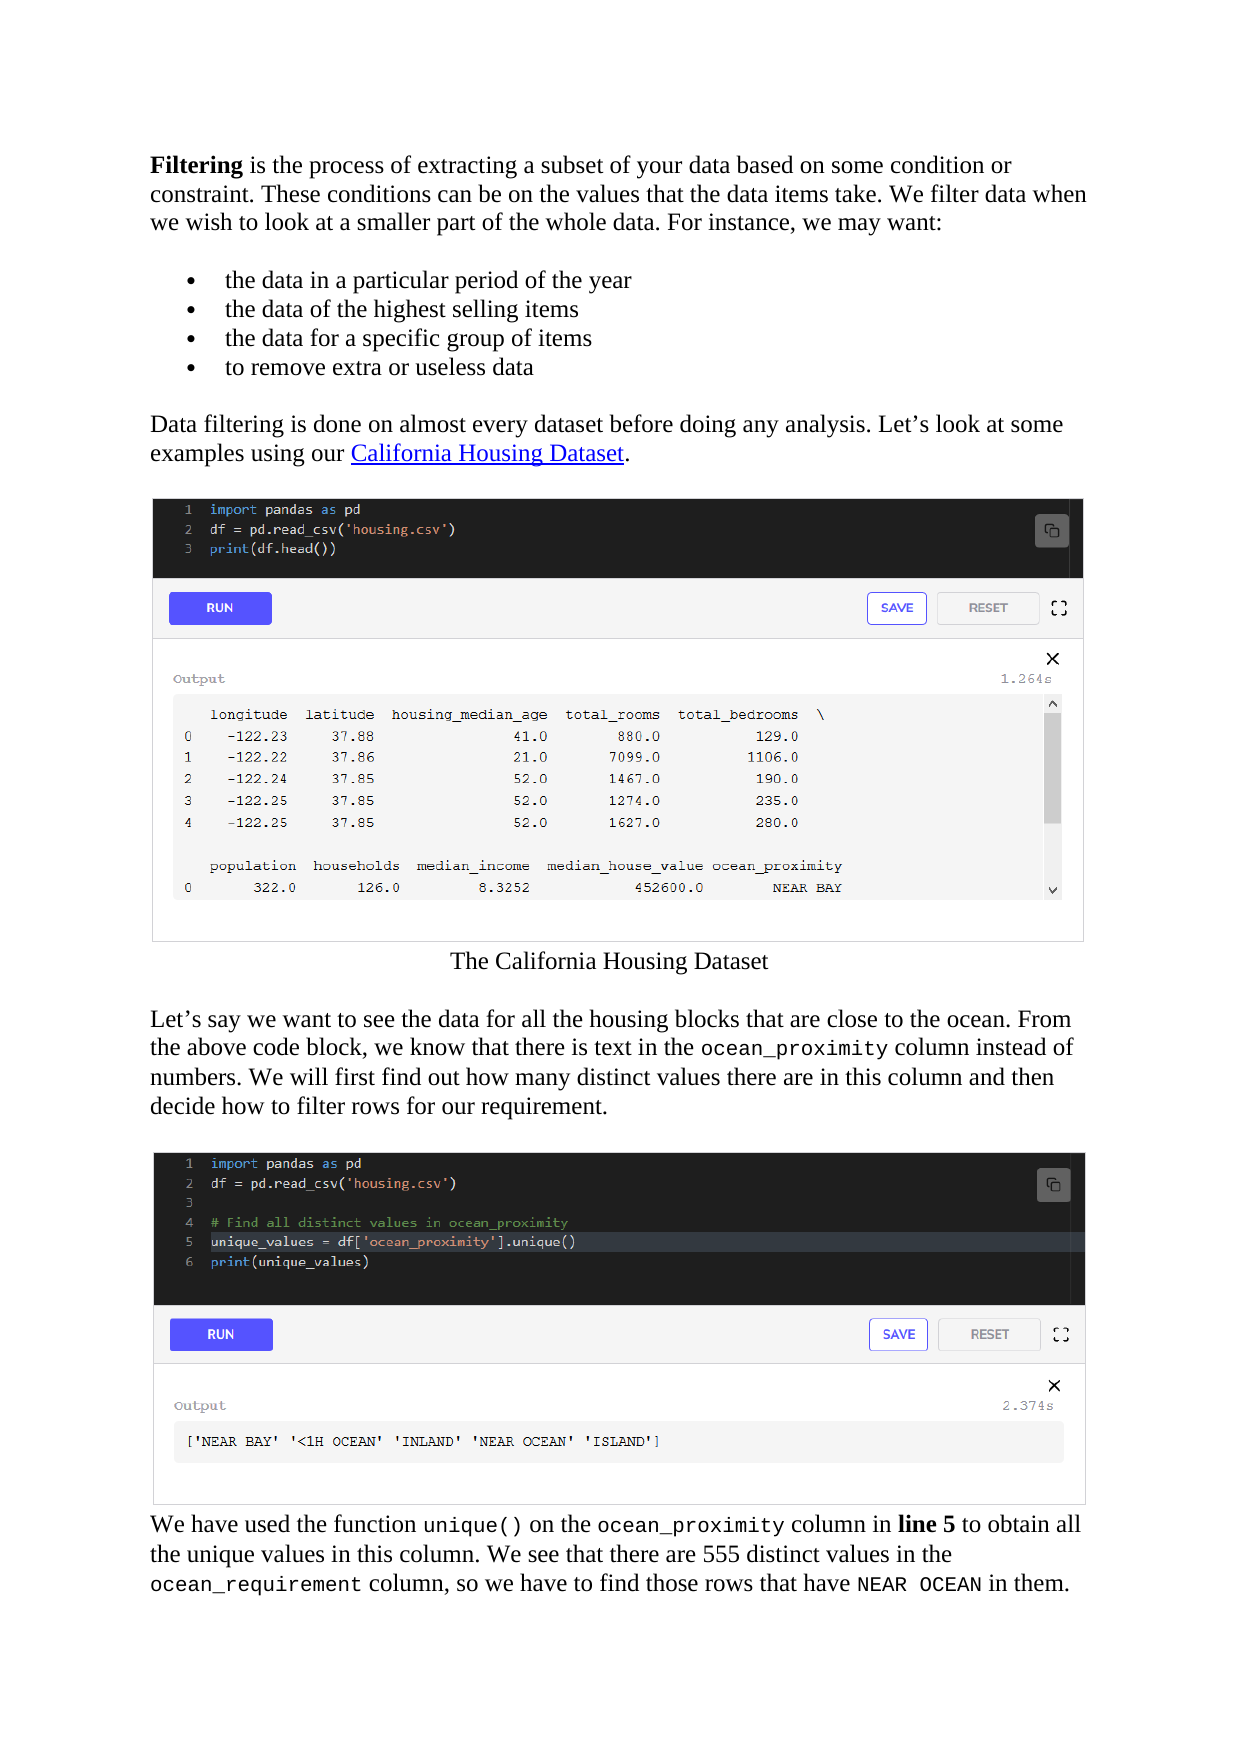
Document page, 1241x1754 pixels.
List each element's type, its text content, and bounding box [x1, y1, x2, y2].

list to remove extra or useless data [187, 352, 1090, 380]
text Let’s say we want to see the data for all the housing blocks that are close to the ocean. From the above code block, we know that there is text in the ocean_proximity column instead of numbers. We will first find out how many distinct values there are in this column and then decide how to filter rows for our requirement. [150, 1004, 1090, 1119]
list the data for a specific group of items [187, 323, 1090, 352]
text We have used the function unique() on the ocean_proximity column in line 5 to obtain all the unique values in this column. We see that there are 555 distinct values in the ocean_requirement column, so we have to find those rows that have NEAR OCEAN in them. [150, 1510, 1090, 1597]
text Filtering is the process of extracting a subset of your data based on some condition or constraint. These conditions can be on the values that the data items take. We filter data when we wish to look at a smaller part of the whole data. For instance, we may want: [150, 150, 1090, 236]
text Data filtering is done on almost every dataset before doing any analysis. Let’s look at some examples using our California Housing Dataset. [150, 409, 1090, 467]
picture [150, 1148, 1091, 1510]
picture [150, 496, 1091, 946]
list the data in a particular period of the year [187, 265, 1090, 294]
text The California Housing Dataset [375, 946, 1090, 974]
list the data of the highest selling items [187, 294, 1090, 323]
